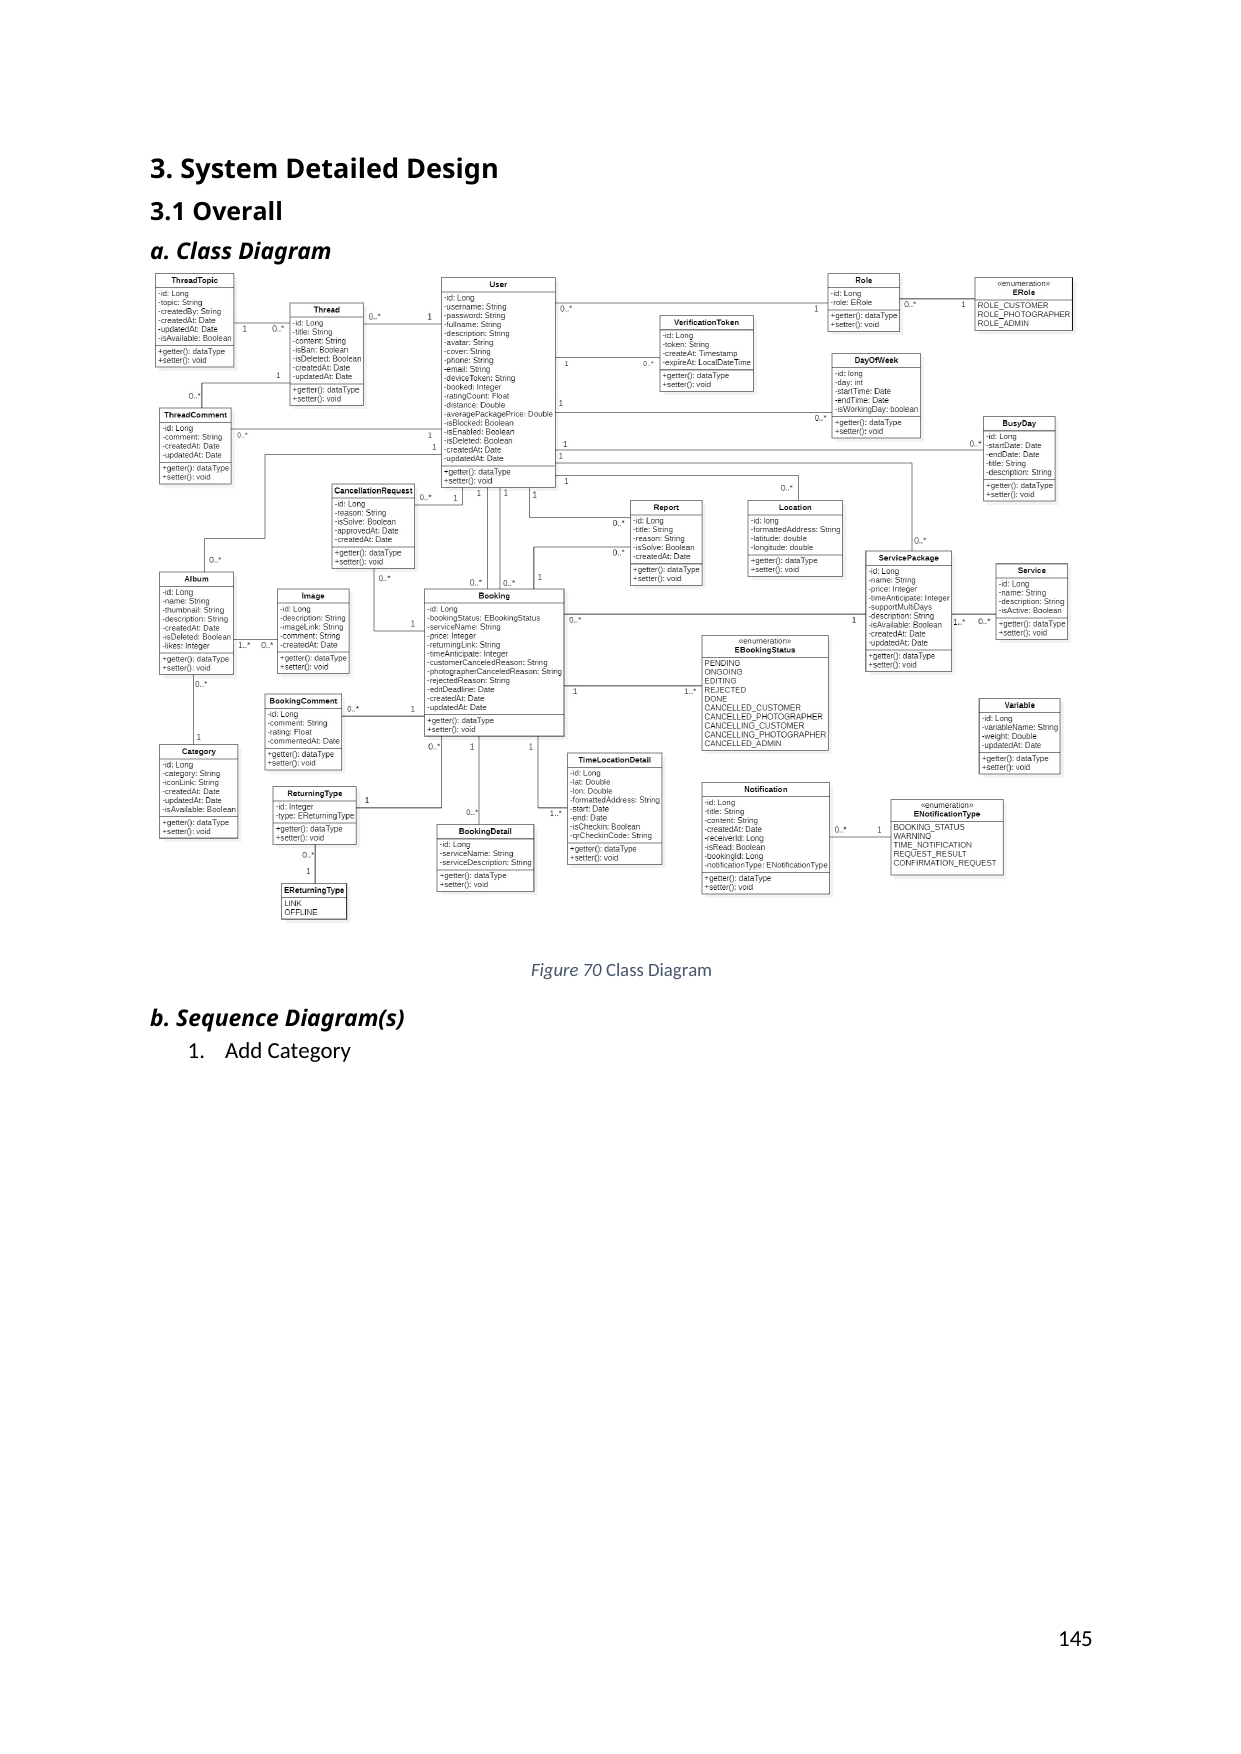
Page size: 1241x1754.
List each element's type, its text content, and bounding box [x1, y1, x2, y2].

list Add Category [187, 1036, 1093, 1064]
text Figure 70 Class Diagram [150, 959, 1093, 982]
subtitle b. Sequence Diagram(s) [150, 1002, 1093, 1034]
subtitle 3. System Detailed Design [150, 150, 1093, 187]
subtitle a. Class Diagram [150, 235, 1093, 266]
picture [150, 268, 1093, 940]
subtitle 3.1 Overall [150, 194, 1093, 228]
